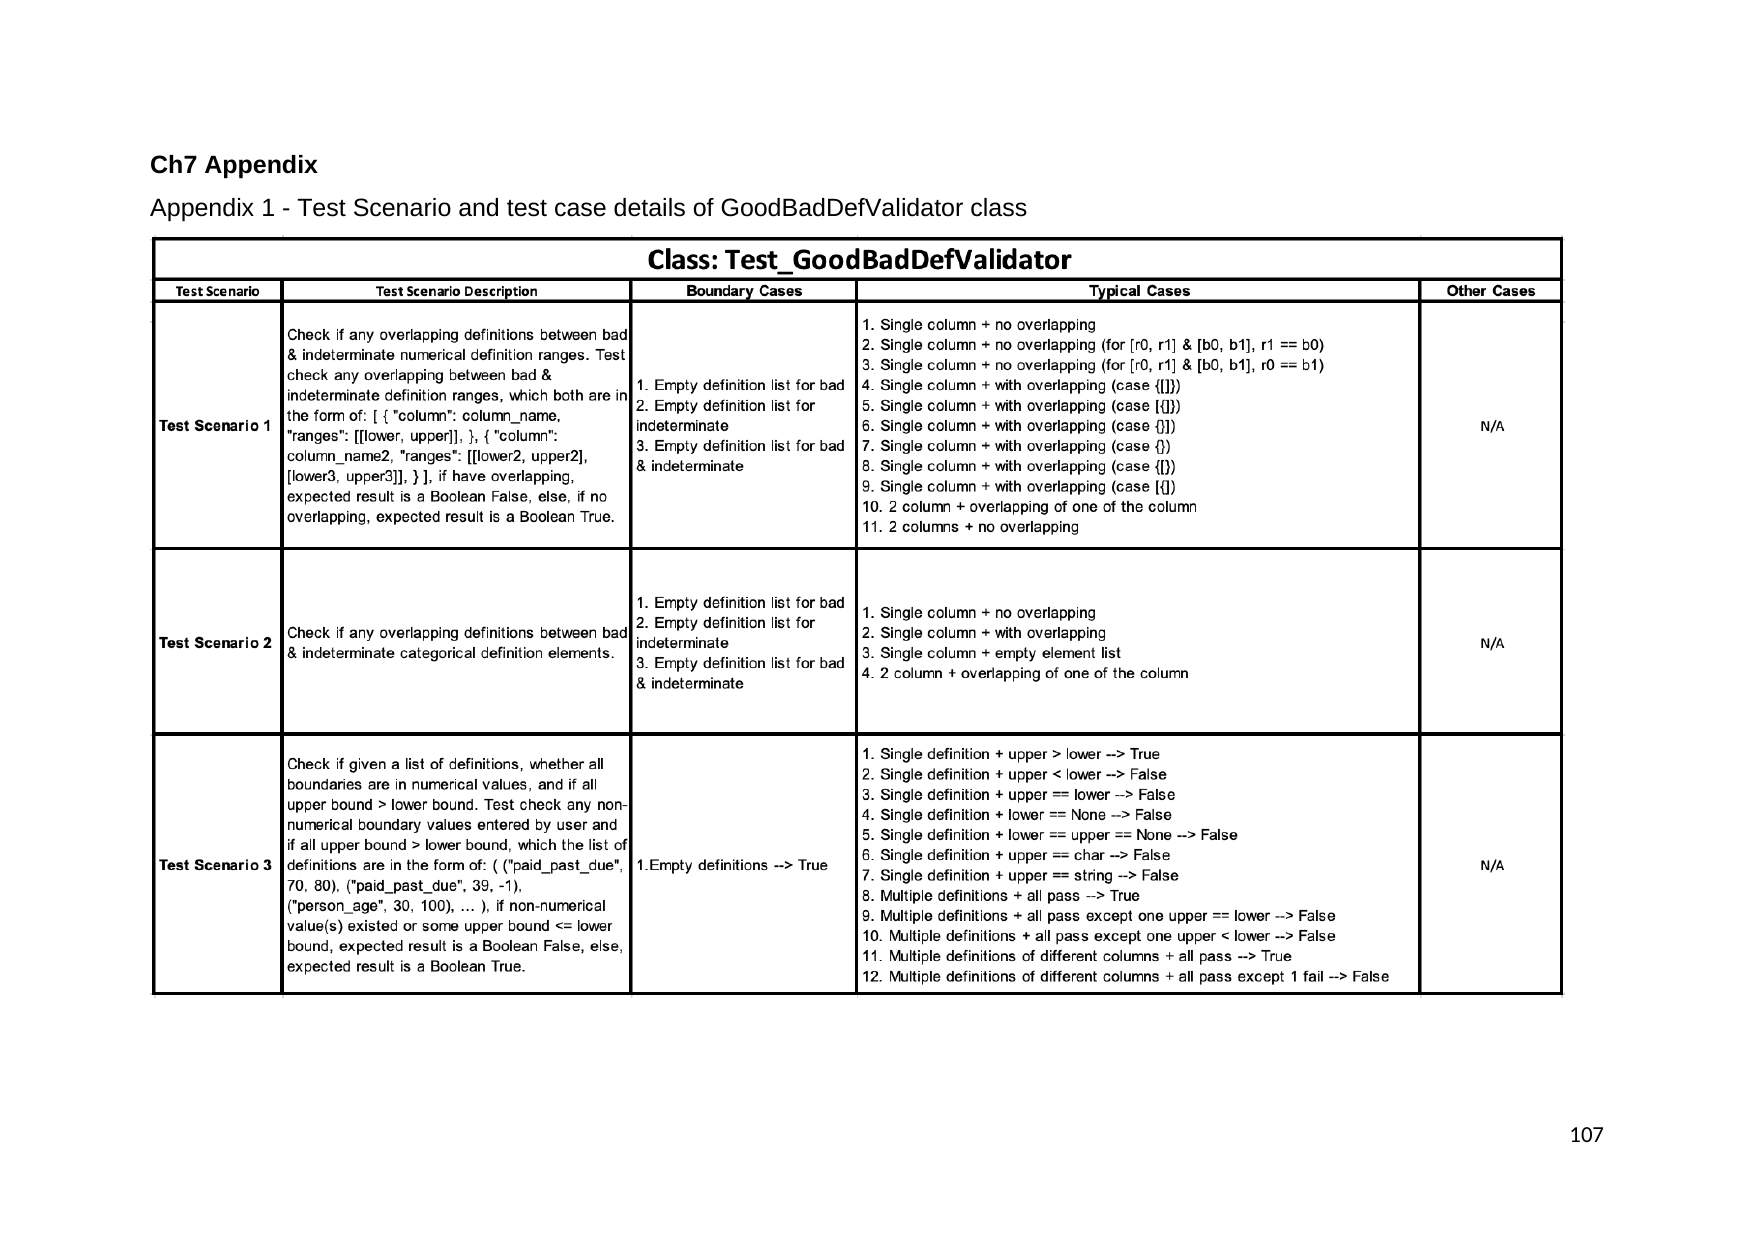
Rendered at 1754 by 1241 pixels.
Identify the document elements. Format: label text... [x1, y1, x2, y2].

text Ch7 Appendix [150, 150, 1604, 179]
picture [150, 235, 1566, 998]
